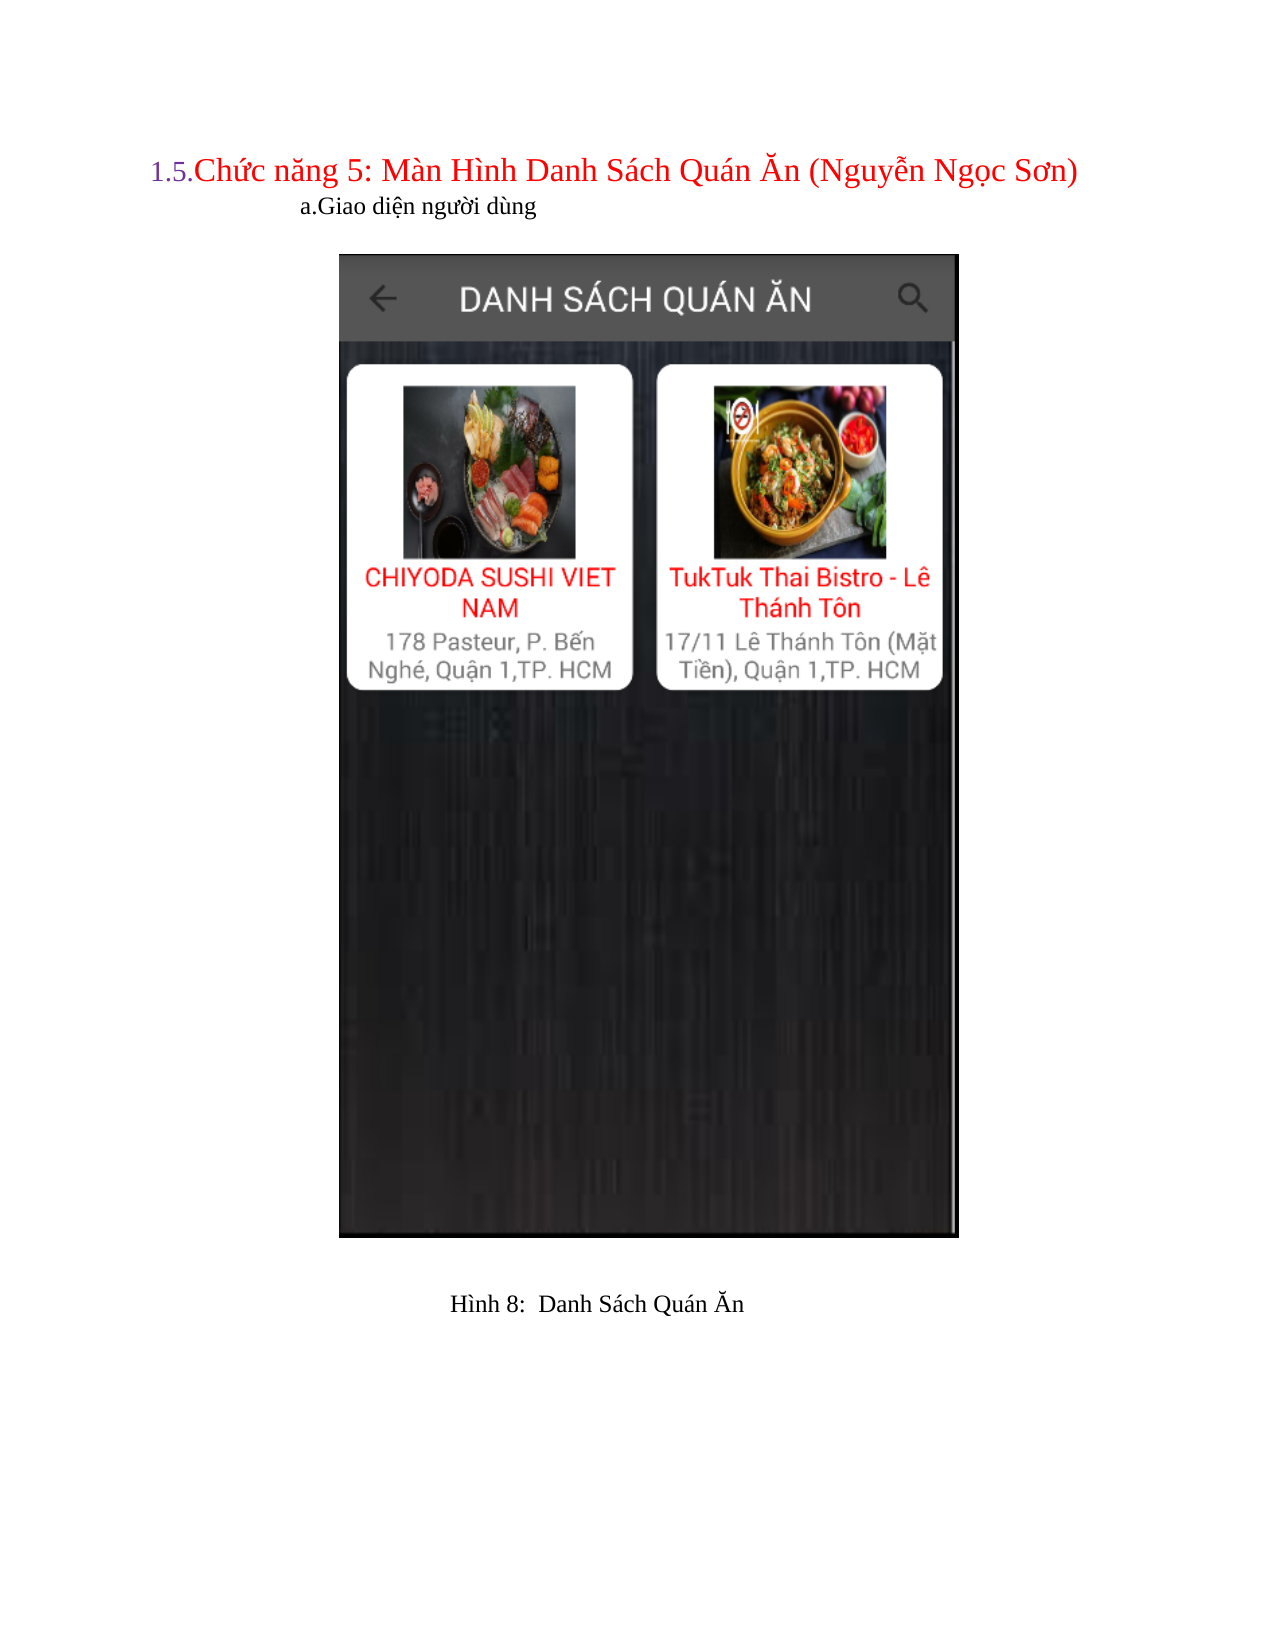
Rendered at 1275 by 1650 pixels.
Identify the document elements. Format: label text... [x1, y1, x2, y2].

text Hình 8: Danh Sách Quán Ăn [375, 1289, 1125, 1317]
subtitle 1.5.Chức năng 5: Màn Hình Danh Sách Quán Ăn (Nguyễn Ngọc Sơn) [150, 150, 1125, 188]
text a.Giao diện người dùng [225, 191, 1125, 220]
picture [339, 254, 959, 1238]
